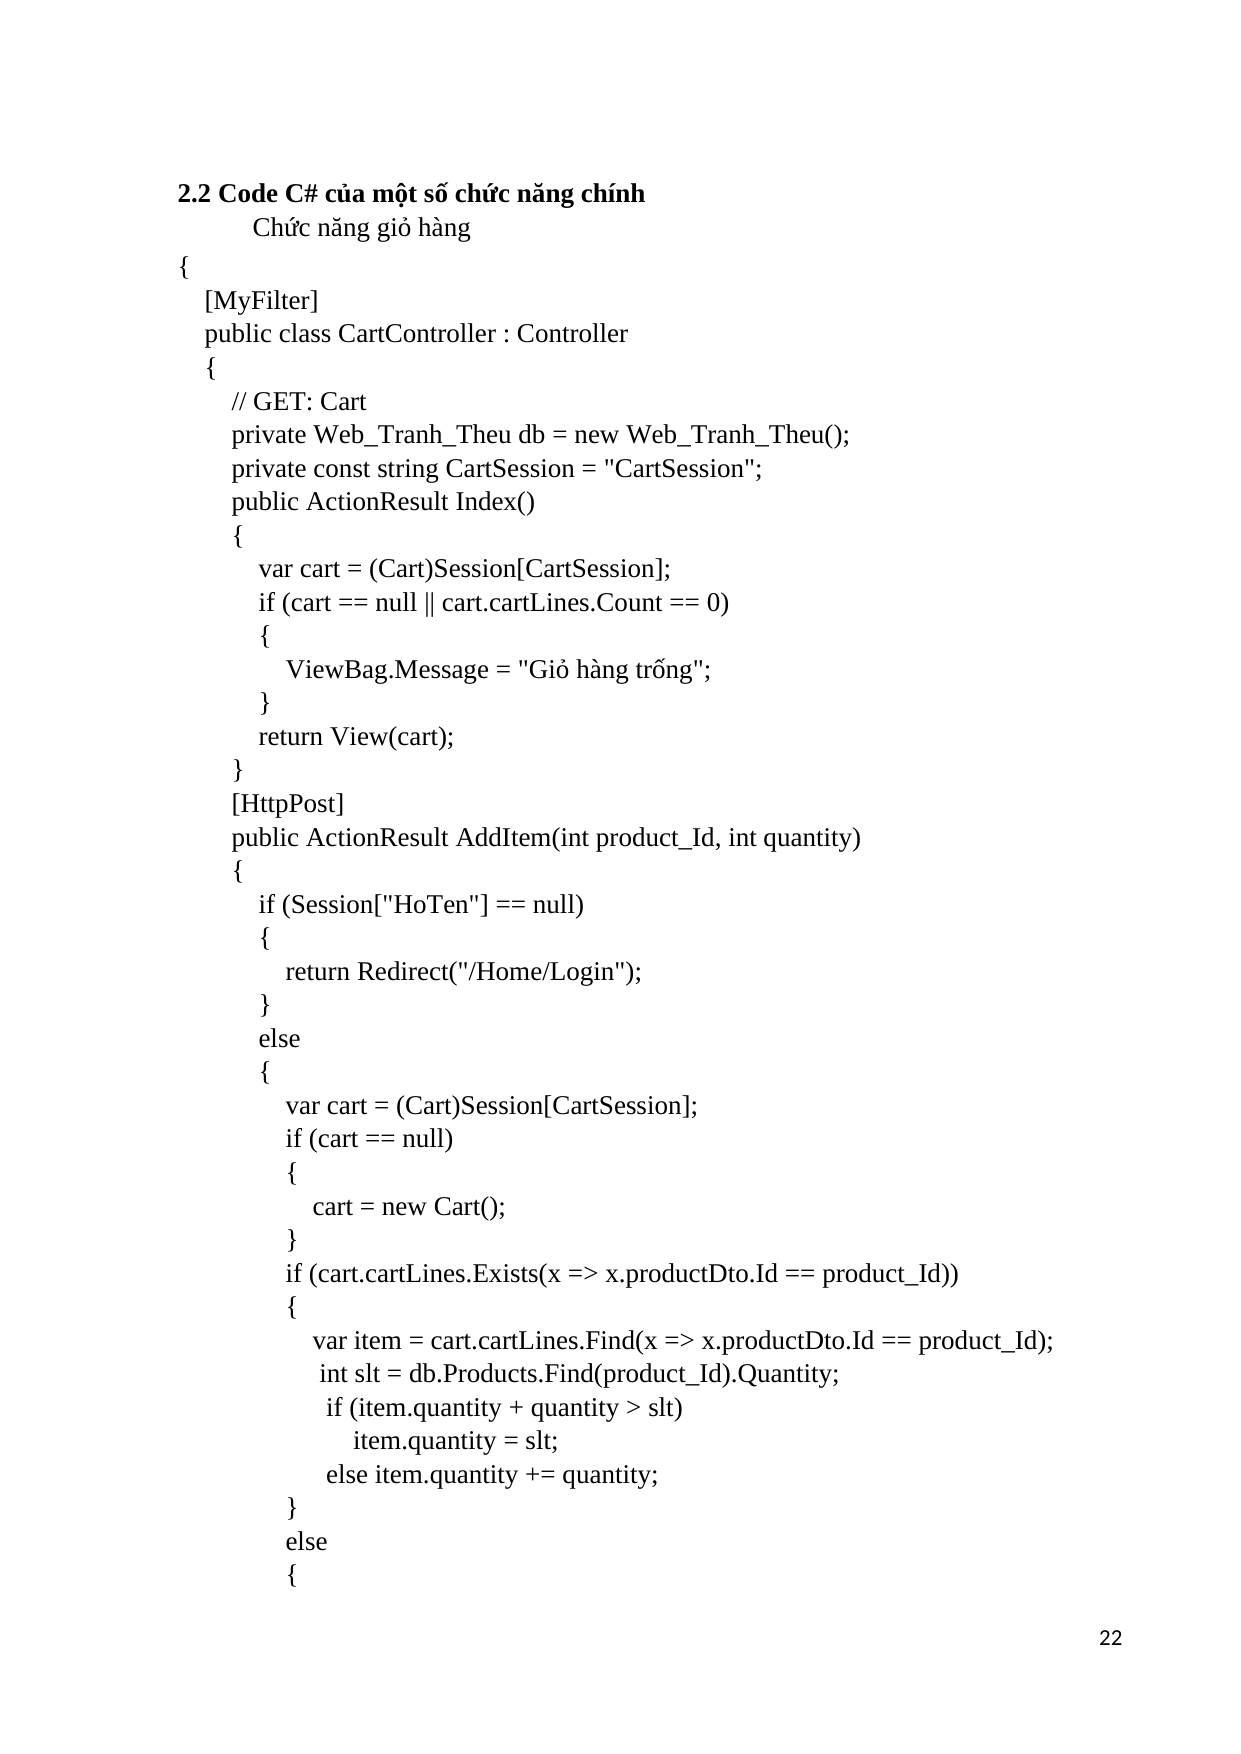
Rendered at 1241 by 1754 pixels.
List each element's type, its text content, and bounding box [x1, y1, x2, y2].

text { [177, 1559, 1122, 1590]
text else item.quantity += quantity; [177, 1458, 1122, 1489]
text if (cart == null || cart.cartLines.Count == 0) [177, 586, 1122, 617]
text } [177, 754, 1122, 785]
text { [177, 251, 1122, 282]
text Chức năng giỏ hàng [177, 211, 1122, 242]
text if (Session["HoTen"] == null) [177, 888, 1122, 919]
text public class CartController : Controller [177, 318, 1122, 349]
text else [177, 1525, 1122, 1556]
text { [177, 1156, 1122, 1187]
text public ActionResult Index() [177, 485, 1122, 516]
text { [177, 854, 1122, 885]
text if (cart.cartLines.Exists(x => x.productDto.Id == product_Id)) [177, 1257, 1122, 1288]
text return Redirect("/Home/Login"); [177, 955, 1122, 986]
text { [177, 519, 1122, 550]
text { [177, 619, 1122, 651]
text { [177, 1056, 1122, 1087]
text public ActionResult AddItem(int product_Id, int quantity) [177, 821, 1122, 852]
text { [177, 921, 1122, 952]
text return View(cart); [177, 720, 1122, 751]
text } [177, 1223, 1122, 1254]
text } [177, 1492, 1122, 1523]
text private Web_Tranh_Theu db = new Web_Tranh_Theu(); [177, 418, 1122, 449]
text } [177, 988, 1122, 1019]
text var cart = (Cart)Session[CartSession]; [177, 1089, 1122, 1120]
text [HttpPost] [177, 787, 1122, 818]
text if (item.quantity + quantity > slt) [177, 1391, 1122, 1422]
text ViewBag.Message = "Giỏ hàng trống"; [177, 653, 1122, 684]
text { [177, 351, 1122, 382]
text else [177, 1022, 1122, 1053]
text if (cart == null) [177, 1123, 1122, 1154]
text var cart = (Cart)Session[CartSession]; [177, 552, 1122, 583]
text [MyFilter] [177, 284, 1122, 315]
text int slt = db.Products.Find(product_Id).Quantity; [177, 1357, 1122, 1388]
text // GET: Cart [177, 385, 1122, 416]
text private const string CartSession = "CartSession"; [177, 452, 1122, 483]
subtitle 2.2 Code C# của một số chức năng chính [177, 177, 1122, 208]
text var item = cart.cartLines.Find(x => x.productDto.Id == product_Id); [177, 1324, 1122, 1355]
text cart = new Cart(); [177, 1190, 1122, 1221]
text item.quantity = slt; [177, 1424, 1122, 1456]
text } [177, 687, 1122, 718]
text { [177, 1290, 1122, 1321]
